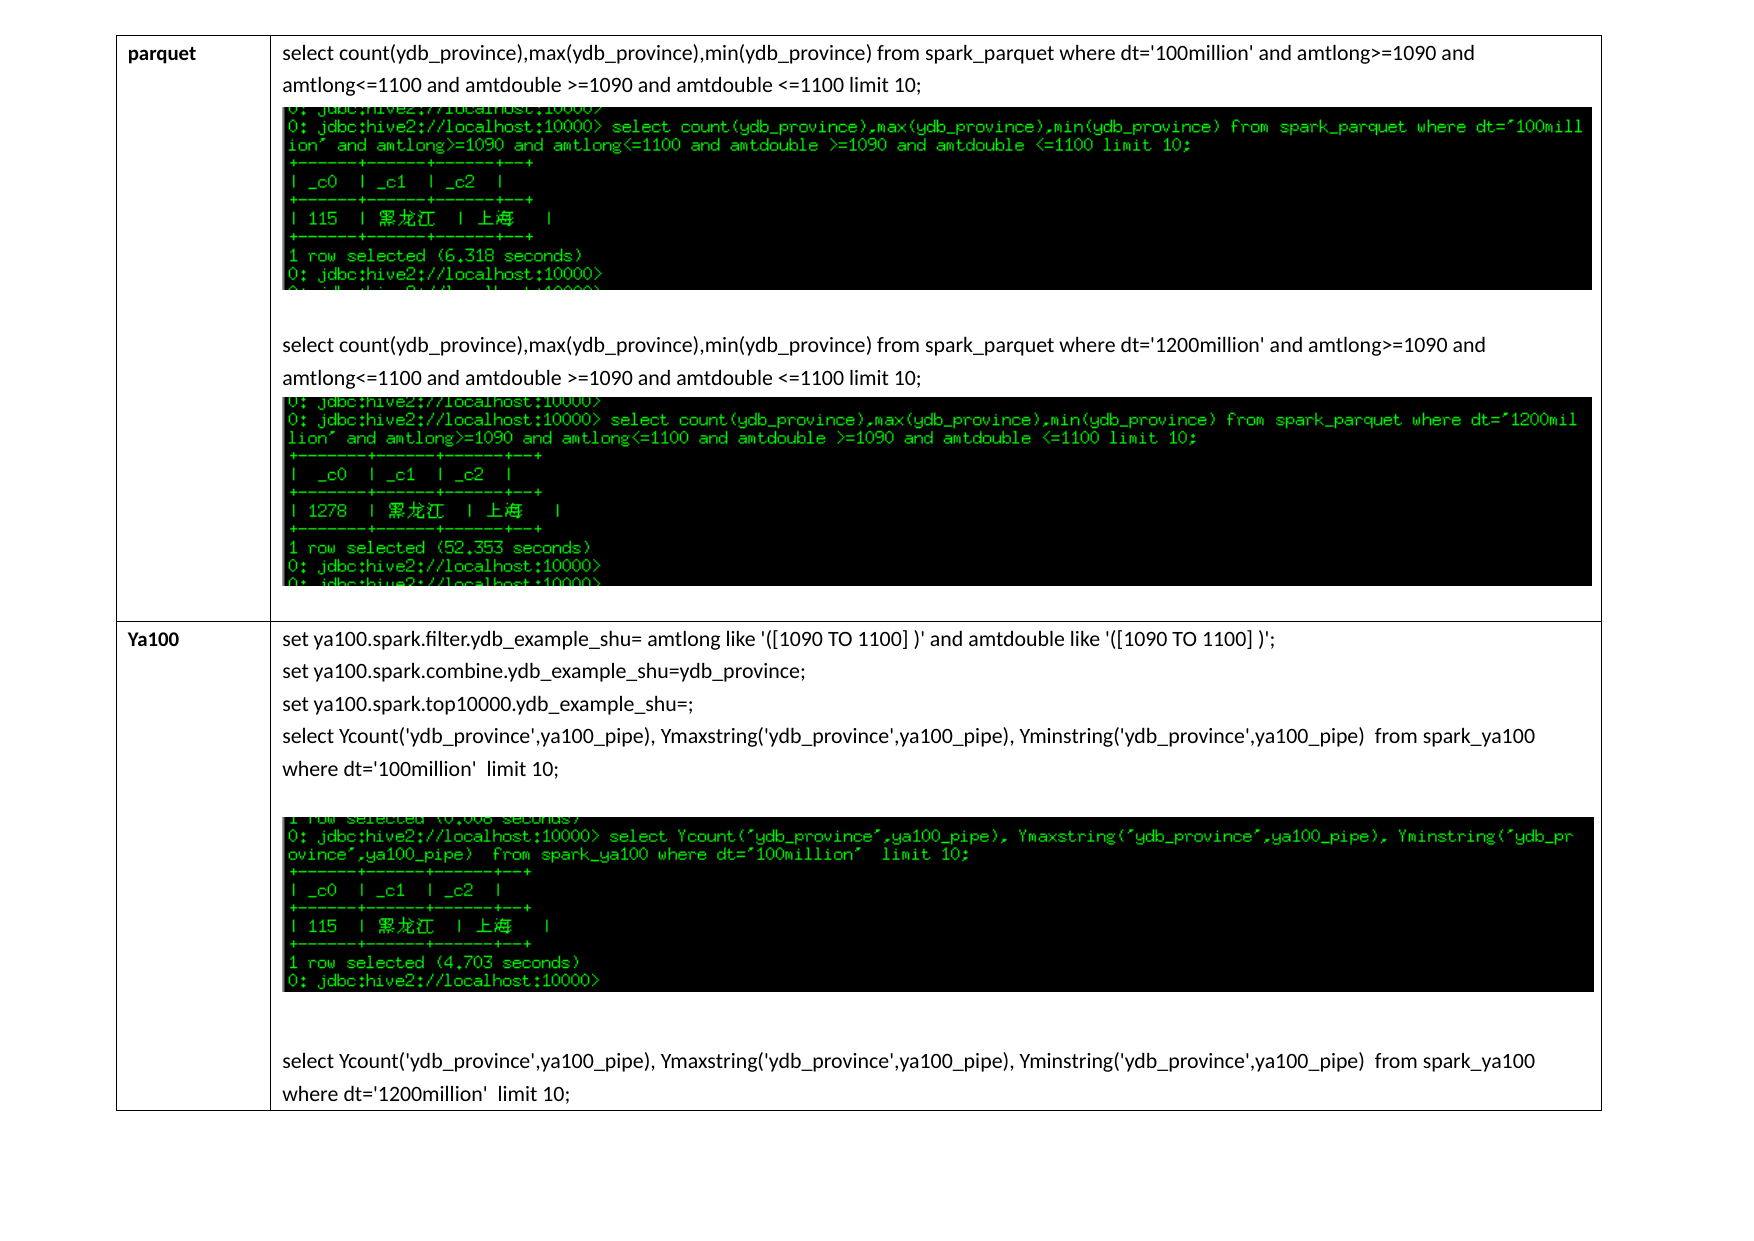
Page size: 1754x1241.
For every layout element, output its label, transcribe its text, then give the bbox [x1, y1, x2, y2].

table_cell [271, 622, 1601, 1110]
picture [282, 397, 1592, 586]
table_cell Ya100 [117, 622, 270, 1110]
table_cell parquet [117, 36, 270, 621]
picture [282, 107, 1592, 290]
table_cell select count(ydb_province),max(ydb_province),min(ydb_province) from spark_parquet where dt='100million' and amtlong>=1090 and amtlong<=1100 and amtdouble >=1090 and amtdouble <=1100 limit 10; select count(ydb_province),max(ydb_province),min(ydb_province) from spark_parquet where dt='1200million' and amtlong>=1090 and amtlong<=1100 and amtdouble >=1090 and amtdouble <=1100 limit 10; [271, 36, 1601, 621]
picture [282, 817, 1594, 992]
